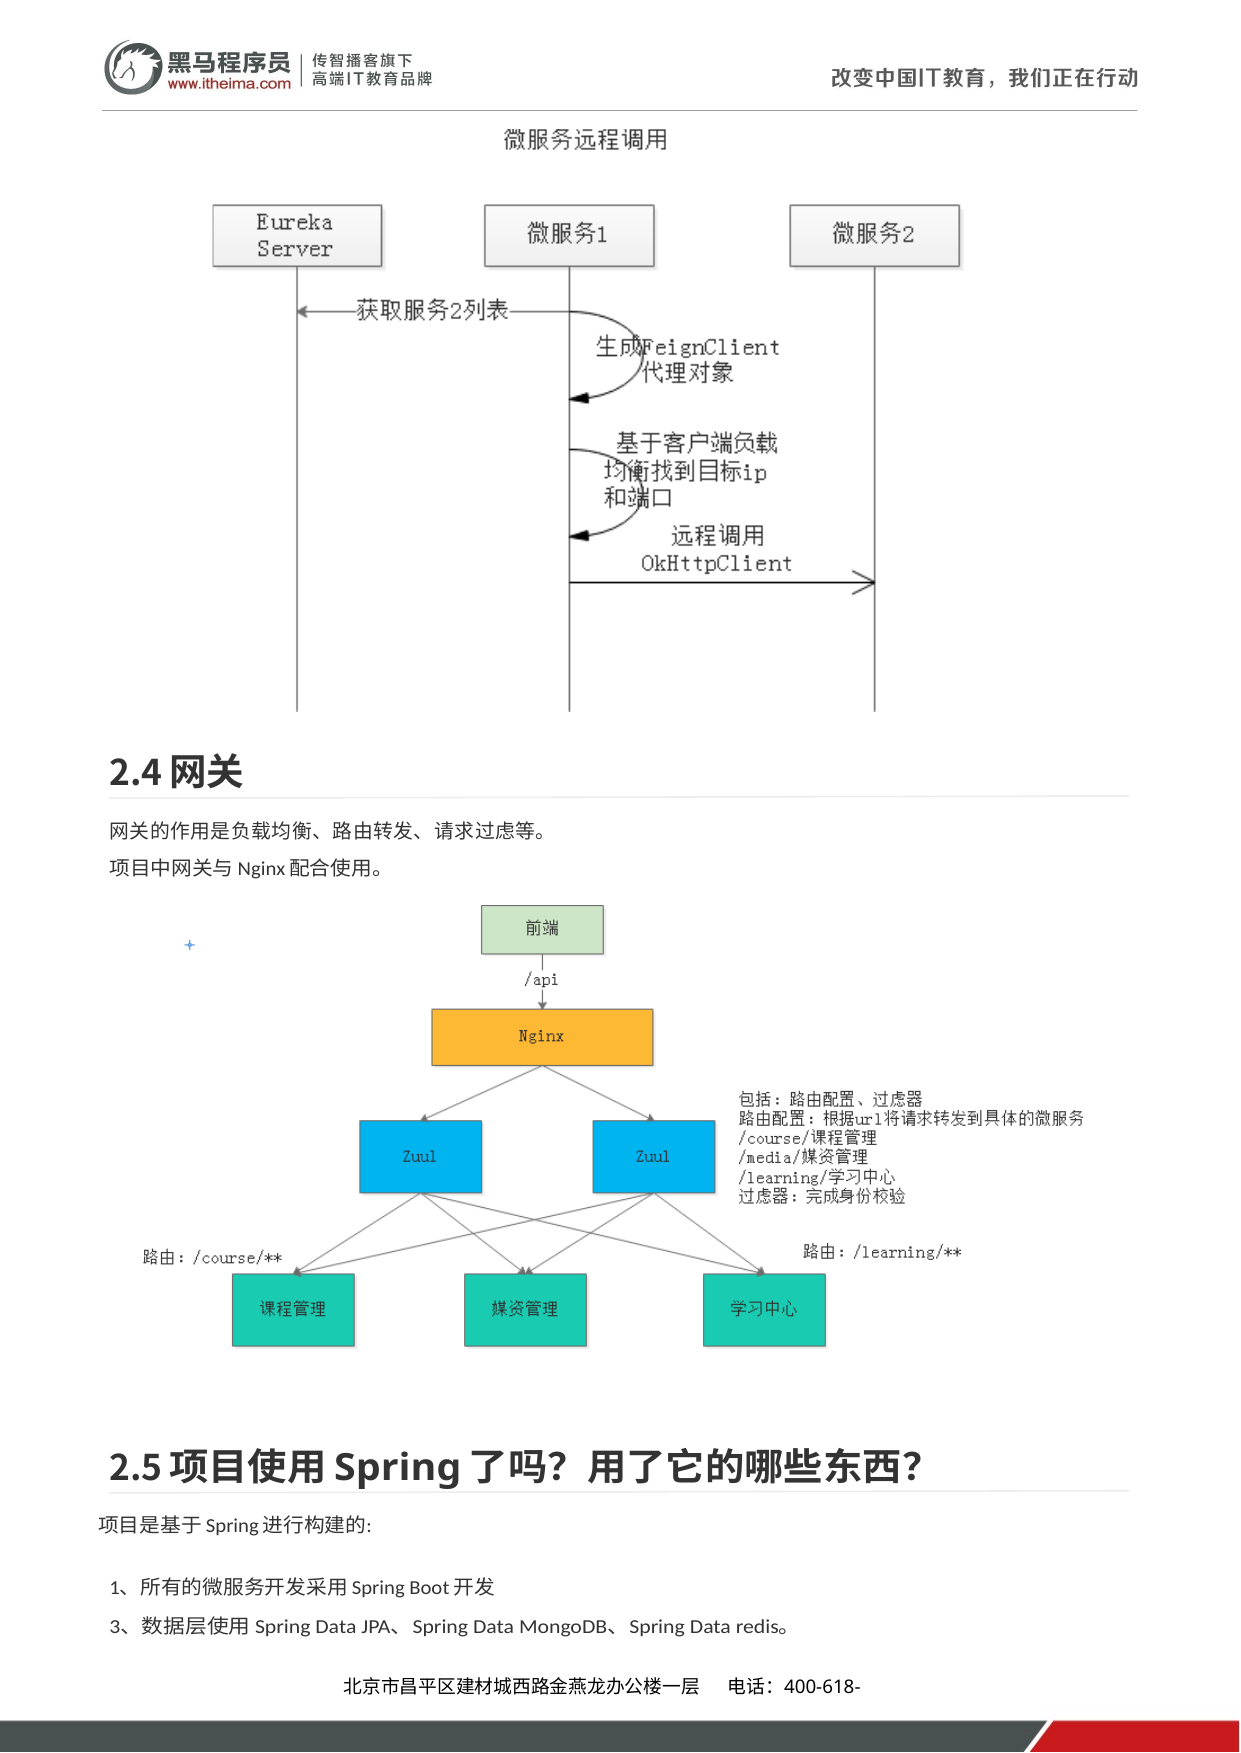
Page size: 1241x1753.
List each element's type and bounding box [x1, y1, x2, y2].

picture [143, 905, 1084, 1349]
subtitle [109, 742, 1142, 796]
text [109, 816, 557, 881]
picture [212, 129, 965, 712]
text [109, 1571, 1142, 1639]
picture [0, 1710, 1240, 1752]
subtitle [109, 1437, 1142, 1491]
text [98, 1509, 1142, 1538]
picture [100, 38, 1140, 111]
